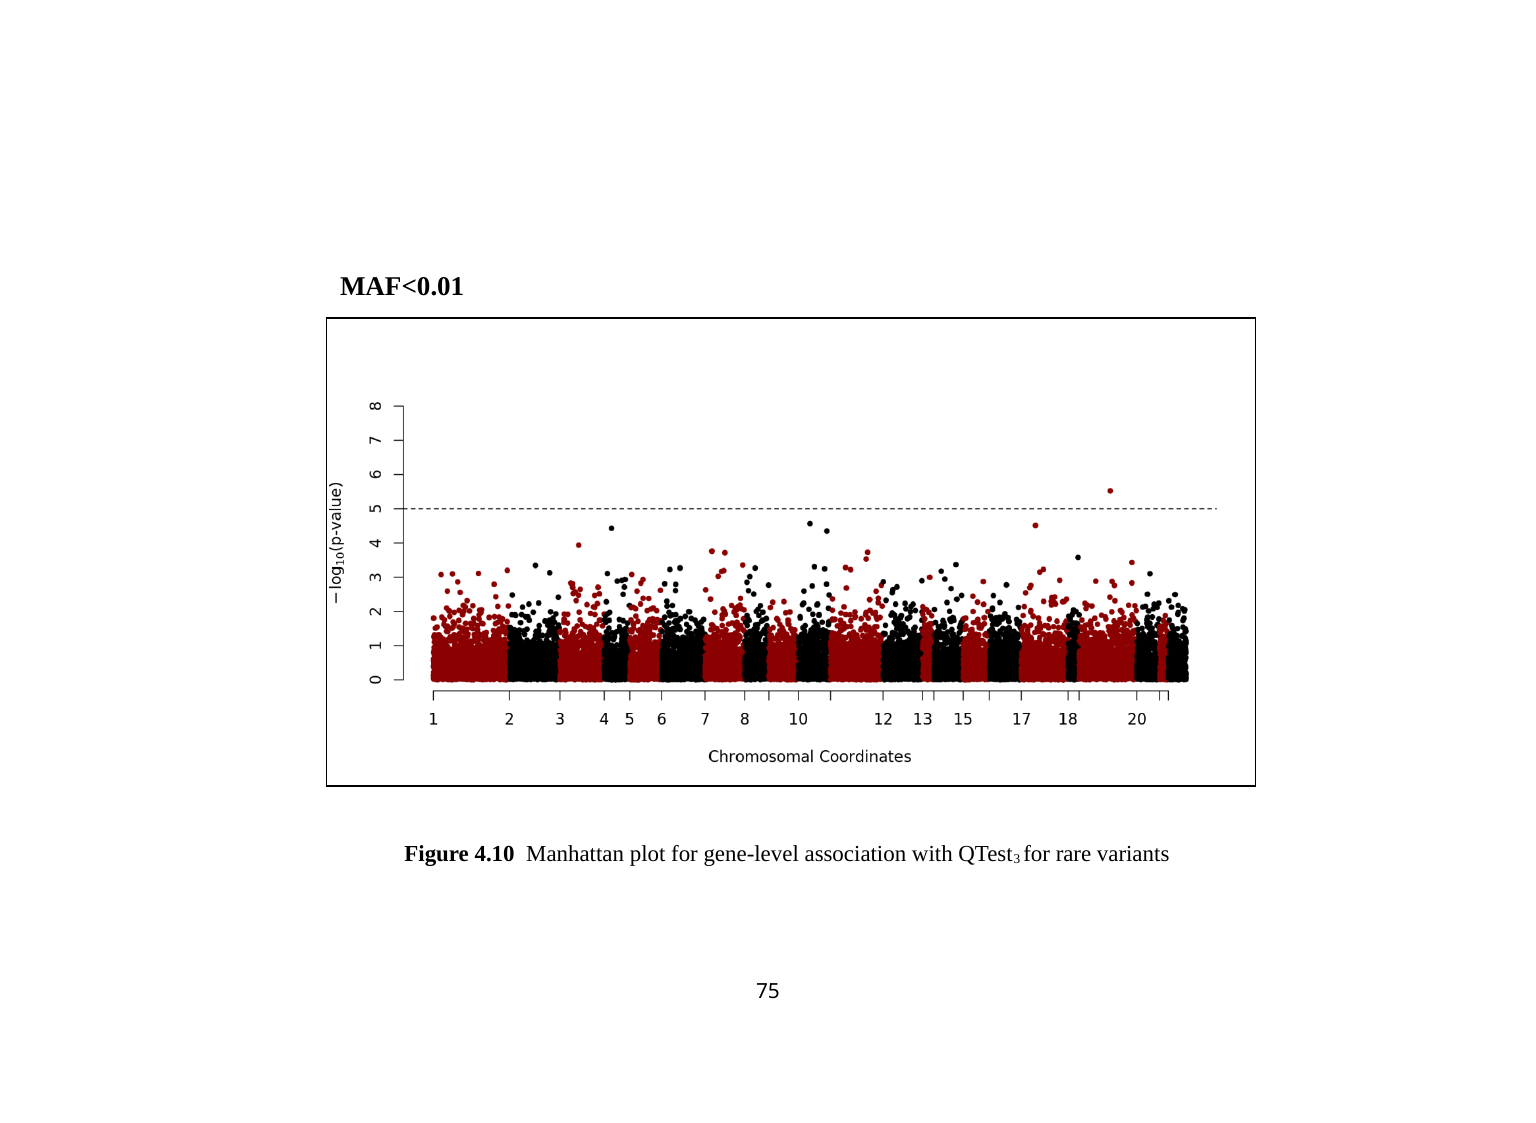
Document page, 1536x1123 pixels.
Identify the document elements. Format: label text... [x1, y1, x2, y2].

picture [327, 319, 1255, 785]
text Figure 4.10 Manhattan plot for gene-level association with QTest3 for rare variants [177, 840, 1351, 867]
text MAF<0.01 [177, 271, 1351, 302]
